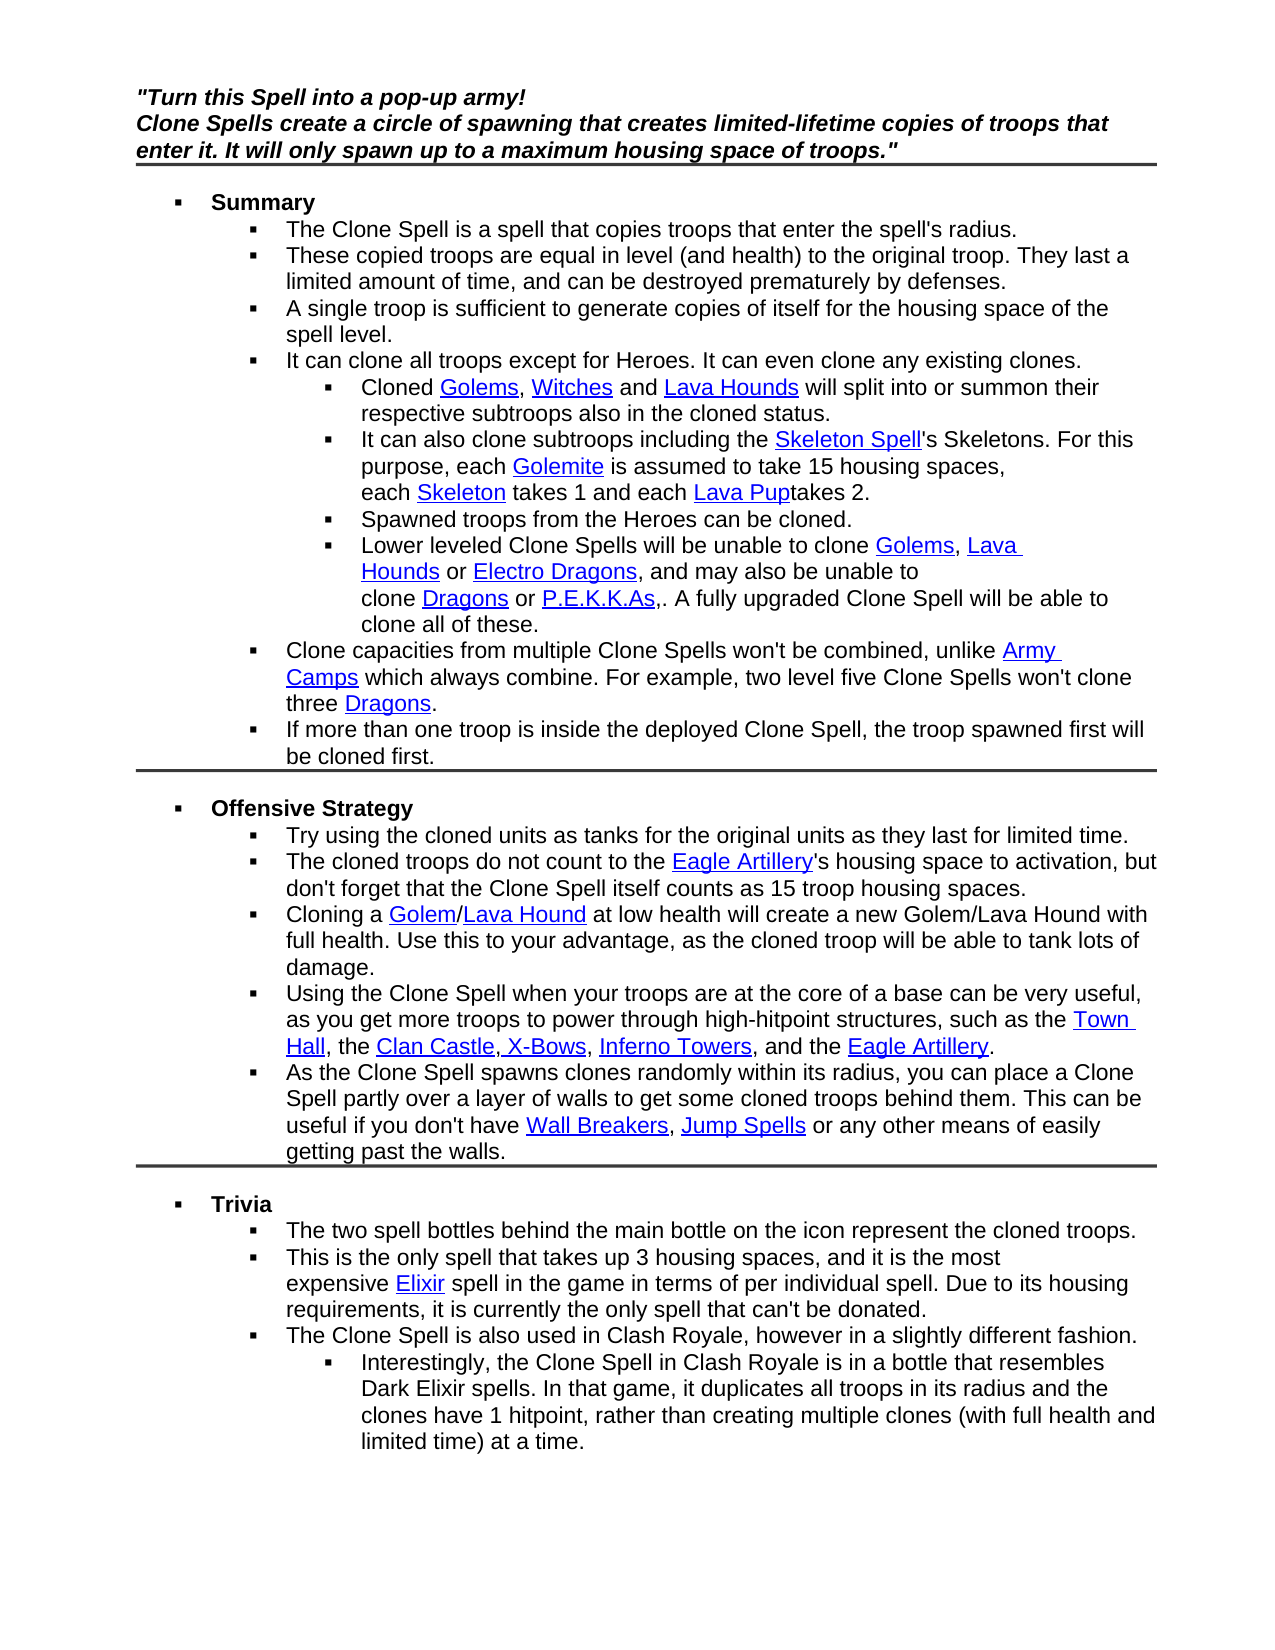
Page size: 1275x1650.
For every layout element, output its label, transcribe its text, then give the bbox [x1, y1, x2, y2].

list Cloned Golems, Witches and Lava Hounds will split into or summon their respective subtroops also in the cloned status. [323, 374, 1157, 426]
list It can clone all troops except for Heroes. It can even clone any existing clones. [248, 347, 1157, 374]
list Lower leveled Clone Spells will be unable to clone Golems, Lava Hounds or Electro Dragons, and may also be unable to clone Dragons or P.E.K.K.As,. A fully upgraded Clone Spell will be able to clone all of these. [323, 532, 1157, 637]
list These copied troops are equal in level (and health) to the original troop. They last a limited amount of time, and can be destroyed prematurely by defenses. [248, 242, 1157, 295]
list A single troop is sufficient to generate copies of itself for the housing space of the spell level. [248, 295, 1157, 347]
list Offensive Strategy [173, 795, 1157, 822]
list The Clone Spell is a spell that copies troops that enter the spell's radius. [248, 216, 1157, 242]
list The cloned troops do not count to the Eagle Artillery's housing space to activation, but don't forget that the Clone Spell itself counts as 15 troop housing spaces. [248, 848, 1157, 901]
list If more than one troop is inside the deployed Clone Spell, the troop spawned first will be cloned first. [248, 716, 1157, 769]
list Clone capacities from multiple Clone Spells won't be combined, unlike Army Camps which always combine. For example, two level five Clone Spells won't clone three Dragons. [248, 637, 1157, 716]
text "Turn this Spell into a pop-up army! Clone Spells create a circle of spawning that creates limited-lifetime copies of troops that enter it. It will only spawn up to a maximum housing space of troops." [136, 84, 1157, 162]
list It can also clone subtroops including the Skeleton Spell's Skeletons. For this purpose, each Golemite is assumed to take 15 housing spaces, each Skeleton takes 1 and each Lava Puptakes 2. [323, 426, 1157, 506]
list Spawned troops from the Heroes can be cloned. [323, 506, 1157, 532]
list Interestingly, the Clone Spell in Clash Royale is in a bottle that resembles Dark Elixir spells. In that game, it duplicates all troops in its radius and the clones have 1 hitpoint, rather than creating multiple clones (with full health and limited time) at a time. [323, 1349, 1157, 1454]
list The two spell bottles behind the main bottle on the icon represent the cloned troops. [248, 1217, 1157, 1243]
list Summary [173, 189, 1157, 216]
list The Clone Spell is also used in Clash Royale, however in a slightly different fashion. [248, 1322, 1157, 1349]
list This is the only spell that takes up 3 housing spaces, and it is the most expensive Elixir spell in the game in terms of per individual spell. Due to its housing requirements, it is currently the only spell that can't be donated. [248, 1243, 1157, 1322]
list Try using the cloned units as tanks for the original units as they last for limited time. [248, 822, 1157, 848]
list As the Clone Spell spawns clones randomly within its radius, you can place a Clone Spell partly over a layer of walls to get some cloned troops behind them. This can be useful if you don't have Wall Breakers, Jump Spells or any other means of easily getting past the walls. [248, 1059, 1157, 1164]
list Trivia [173, 1191, 1157, 1217]
list Cloning a Golem/Lava Hound at low health will create a new Golem/Lava Hound with full health. Use this to your advantage, as the cloned troop will be able to tank lots of damage. [248, 901, 1157, 980]
list Using the Clone Spell when your troops are at the core of a base can be very useful, as you get more troops to power through high-hitpoint structures, such as the Town Hall, the Clan Castle, X-Bows, Inferno Towers, and the Eagle Artillery. [248, 980, 1157, 1059]
